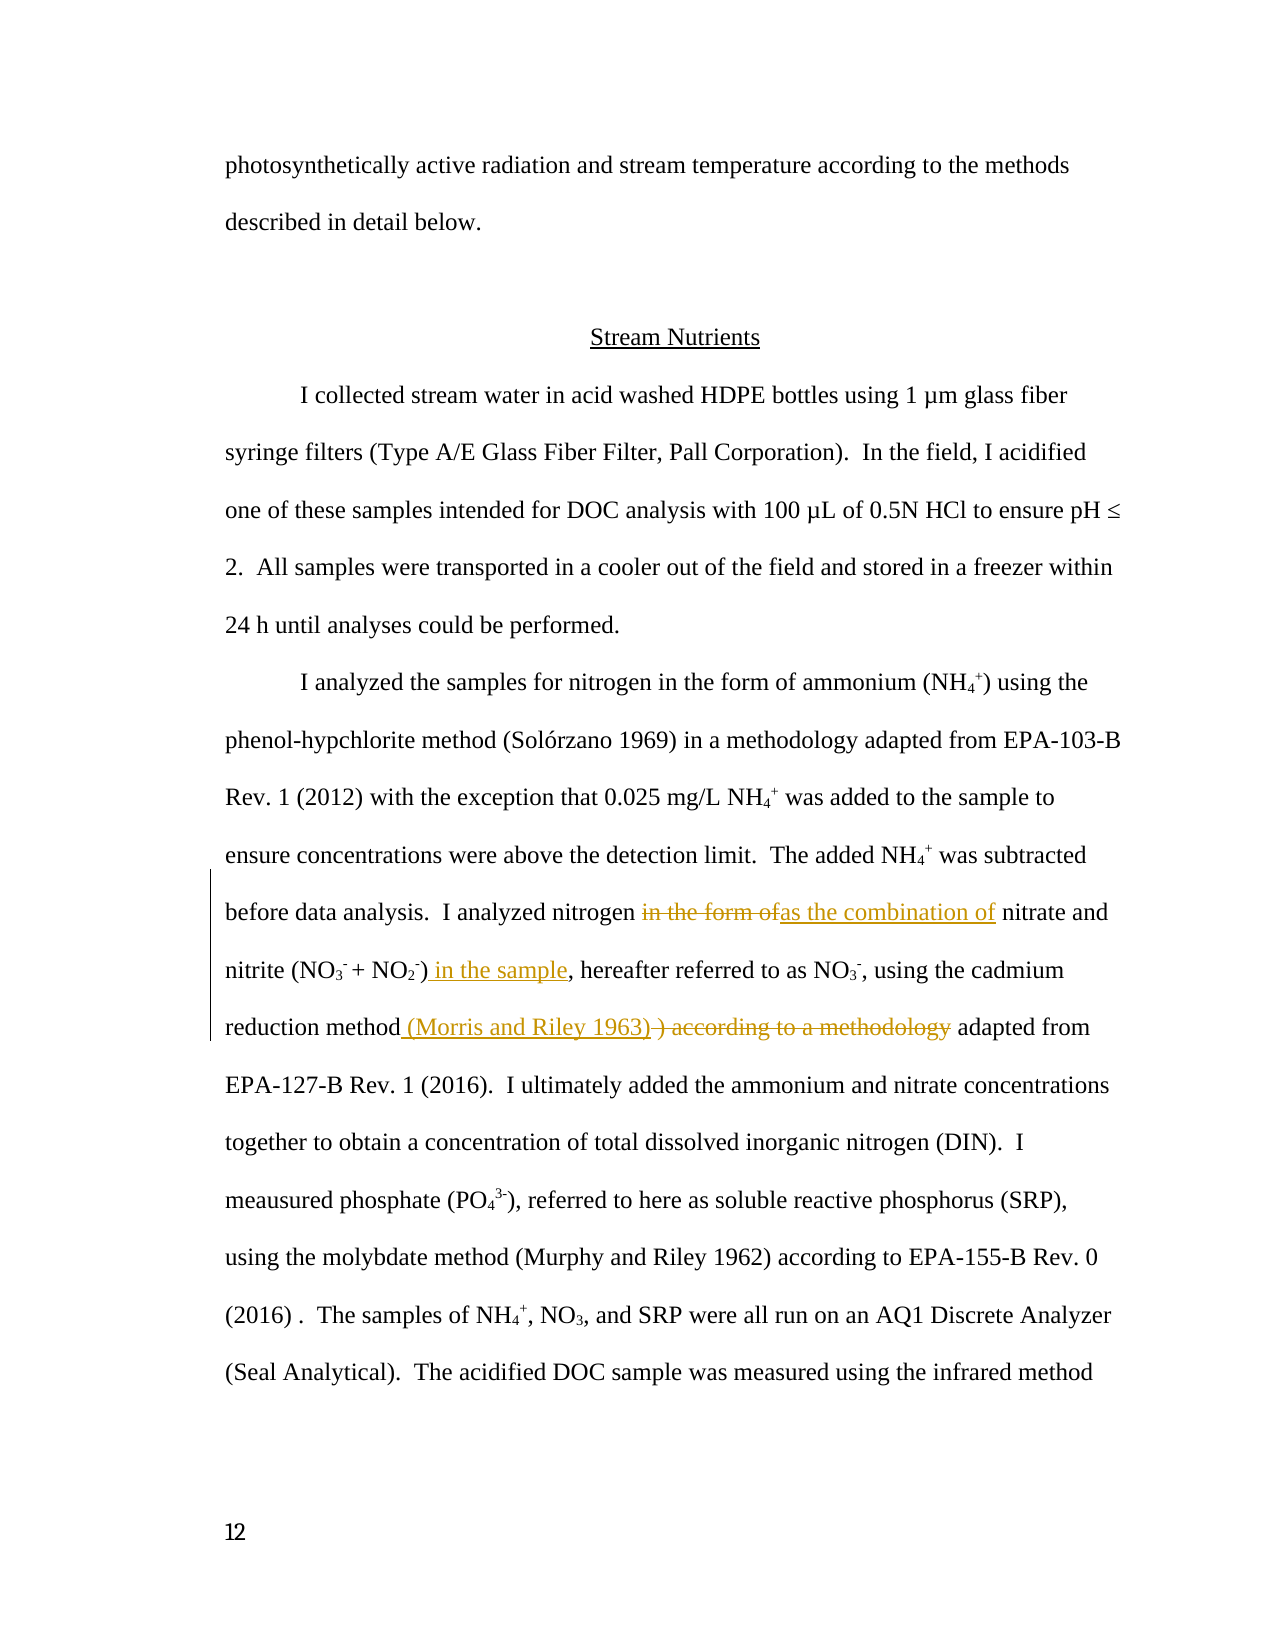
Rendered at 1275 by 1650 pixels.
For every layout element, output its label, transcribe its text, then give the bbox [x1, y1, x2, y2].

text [225, 150, 1125, 236]
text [225, 667, 1125, 1386]
text I collected stream water in acid washed HDPE bottles using 1 µm glass fiber syringe filters (Type A/E Glass Fiber Filter, Pall Corporation). In the field, I acidified one of these samples intended for DOC analysis with 100 µL of 0.5N HCl to ensure pH ≤ 2. All samples were transported in a cooler out of the field and stored in a freezer within 24 h until analyses could be performed. [225, 380, 1125, 639]
text Stream Nutrients [225, 322, 1125, 351]
